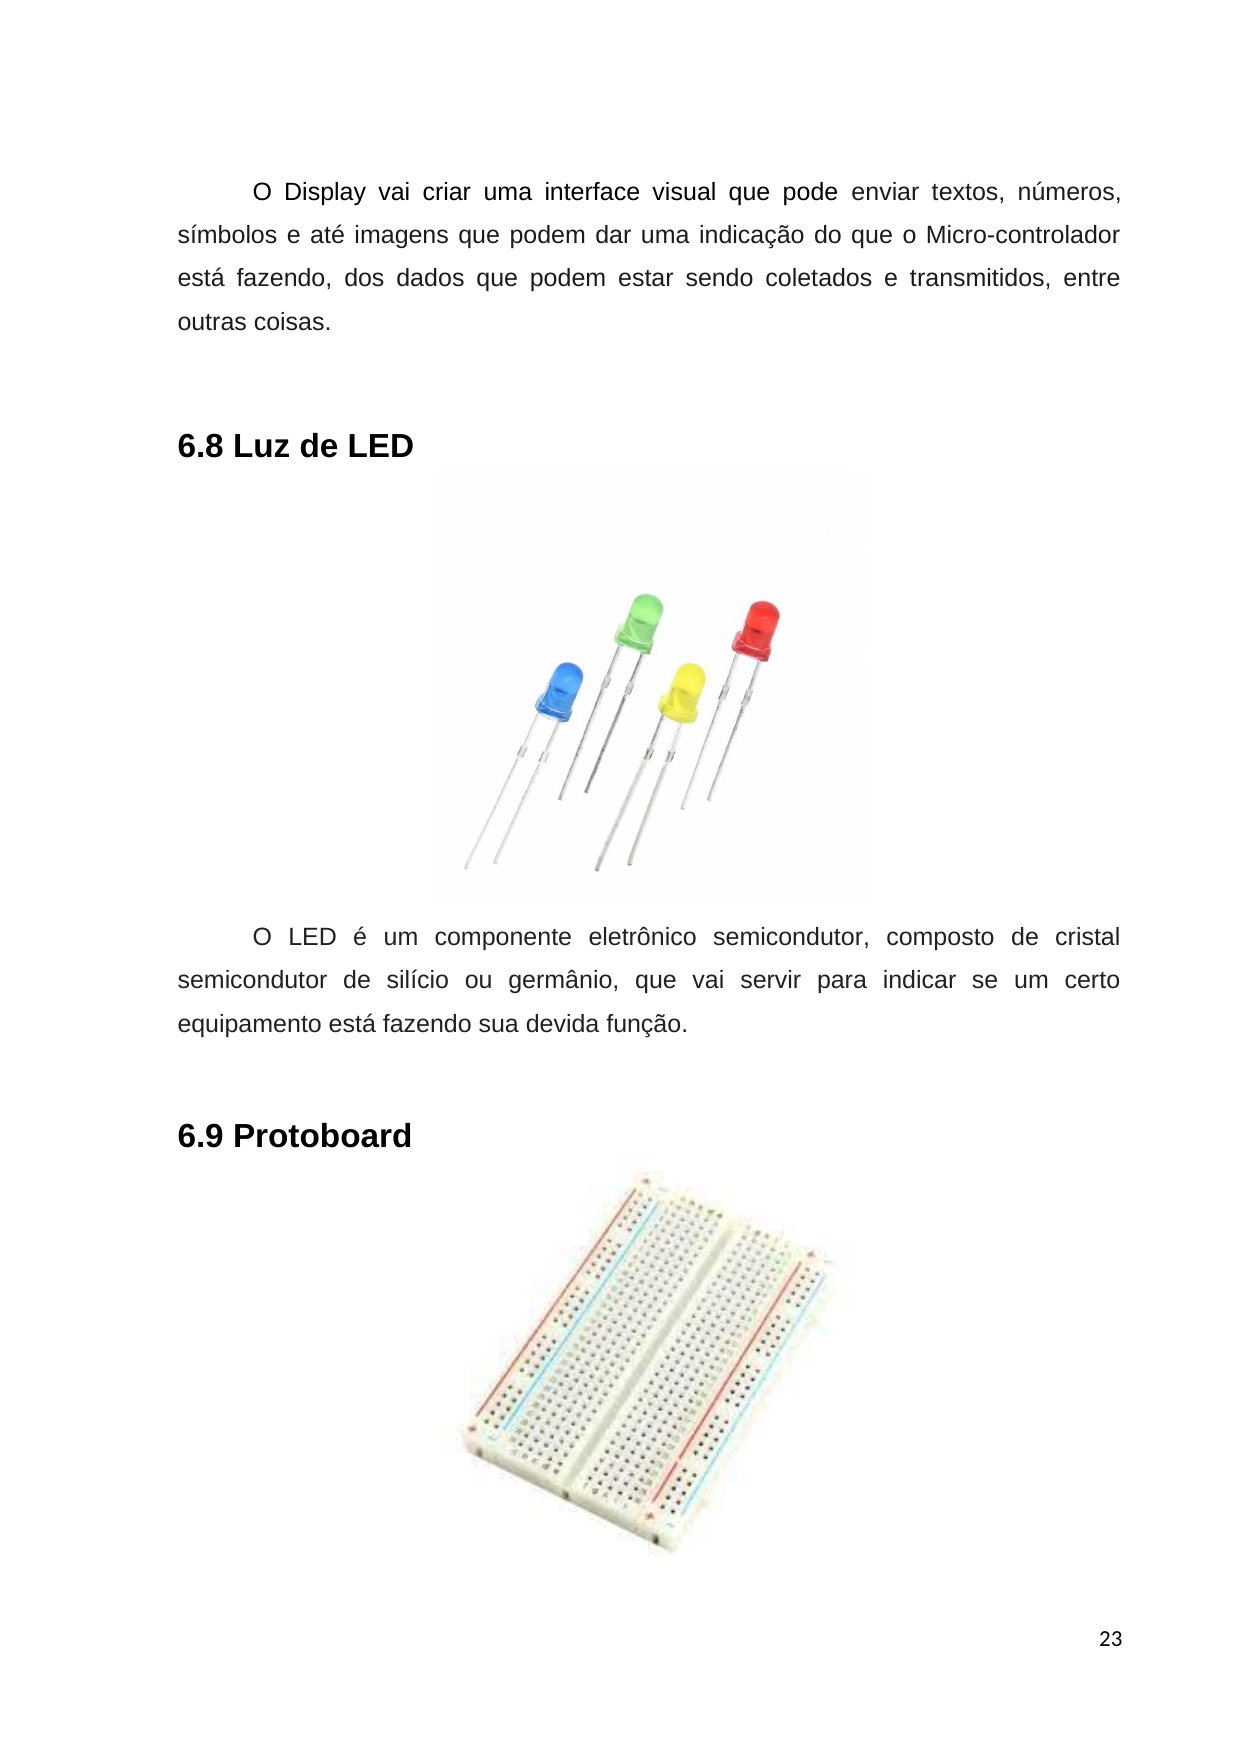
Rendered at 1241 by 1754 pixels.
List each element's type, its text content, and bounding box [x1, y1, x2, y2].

subtitle 6.8 Luz de LED [177, 426, 1122, 464]
text O Display vai criar uma interface visual que pode enviar textos, números, símbolos e até imagens que podem dar uma indicação do que o Micro-controlador está fazendo, dos dados que podem estar sendo coletados e transmitidos, entre outras coisas. [177, 177, 1122, 335]
subtitle 6.9 Protoboard [177, 1116, 1122, 1154]
text O LED é um componente eletrônico semicondutor, composto de cristal semicondutor de silício ou germânio, que vai servir para indicar se um certo equipamento está fazendo sua devida função. [177, 994, 1122, 1037]
picture [431, 467, 868, 904]
picture [441, 1157, 858, 1574]
text O LED é um componente eletrônico semicondutor, composto de cristal semicondutor de silício ou germânio, que vai servir para indicar se um certo equipamento está fazendo sua devida função. [177, 922, 1122, 966]
